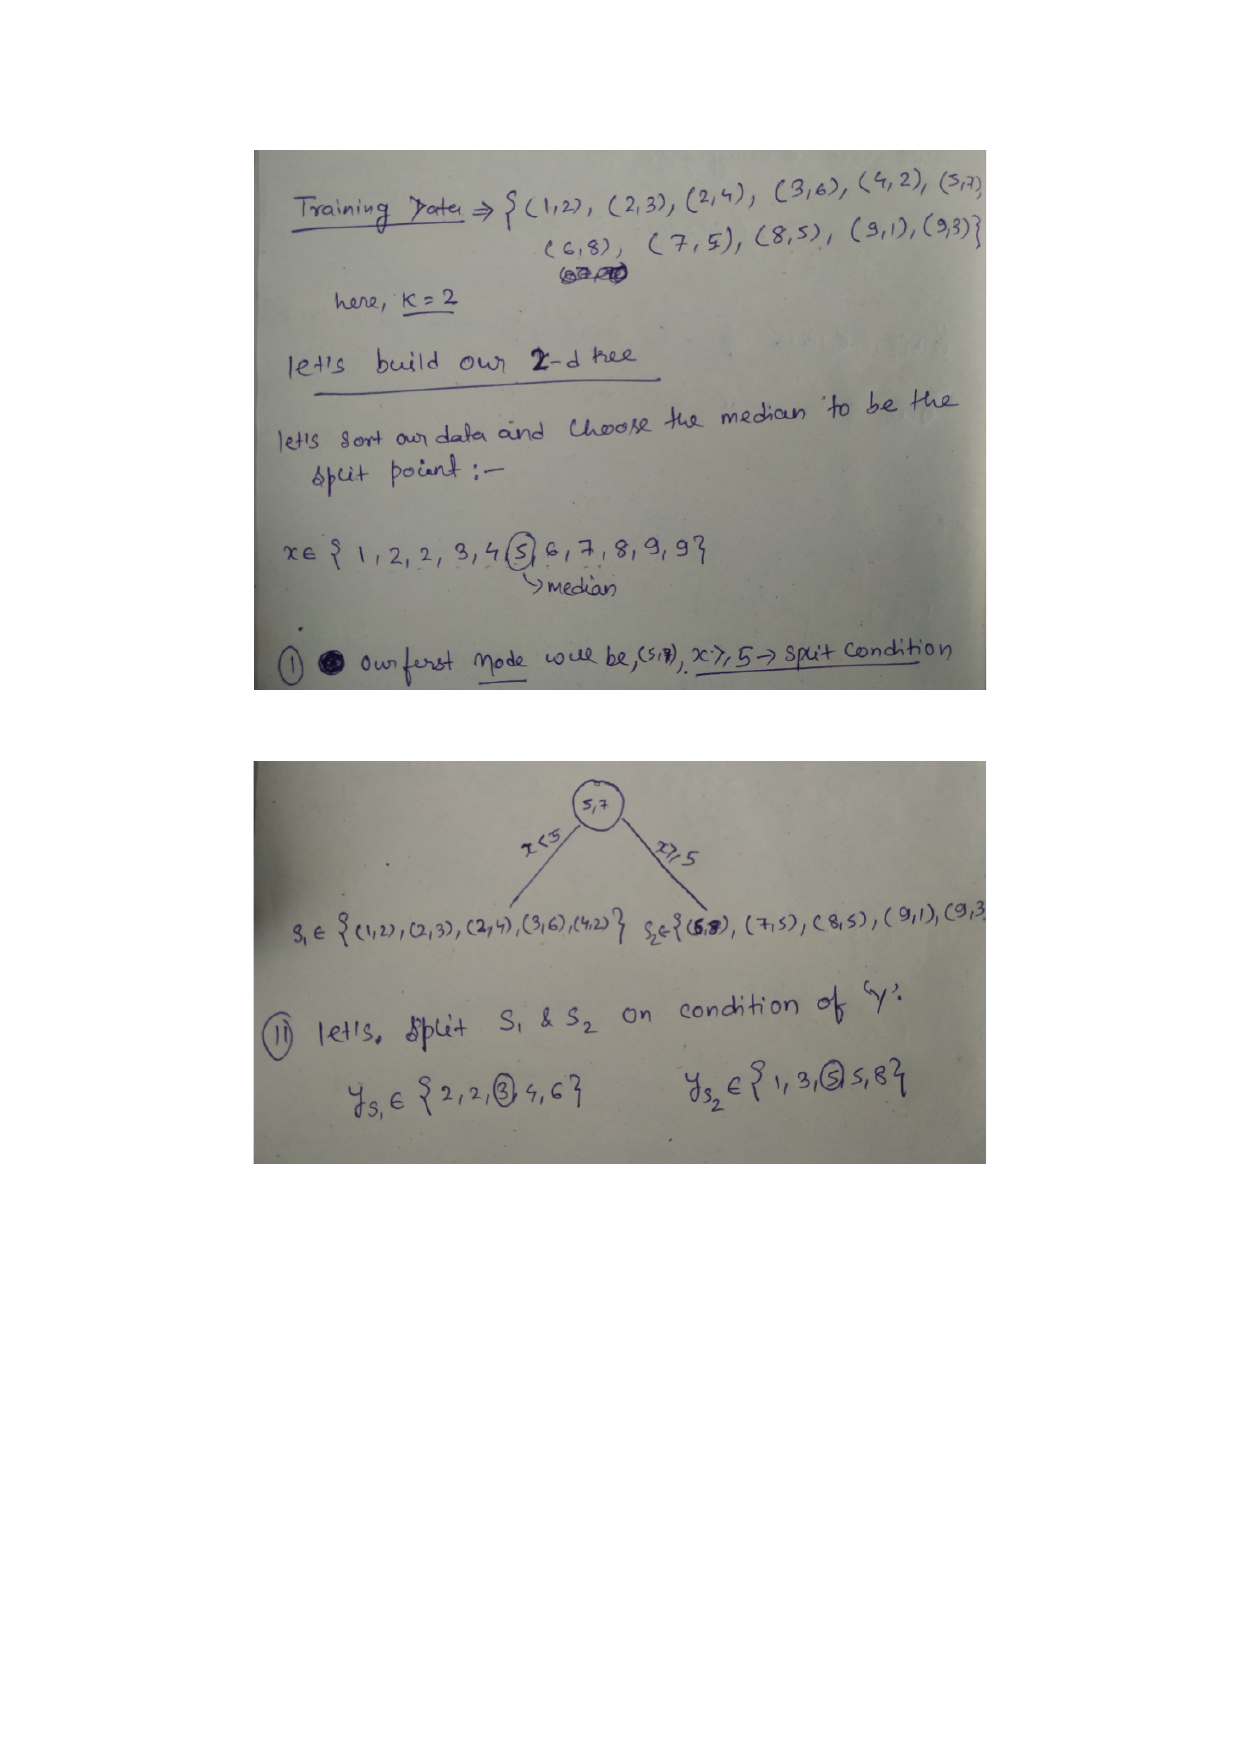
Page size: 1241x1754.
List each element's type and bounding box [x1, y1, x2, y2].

picture [254, 150, 987, 694]
picture [253, 761, 987, 1164]
